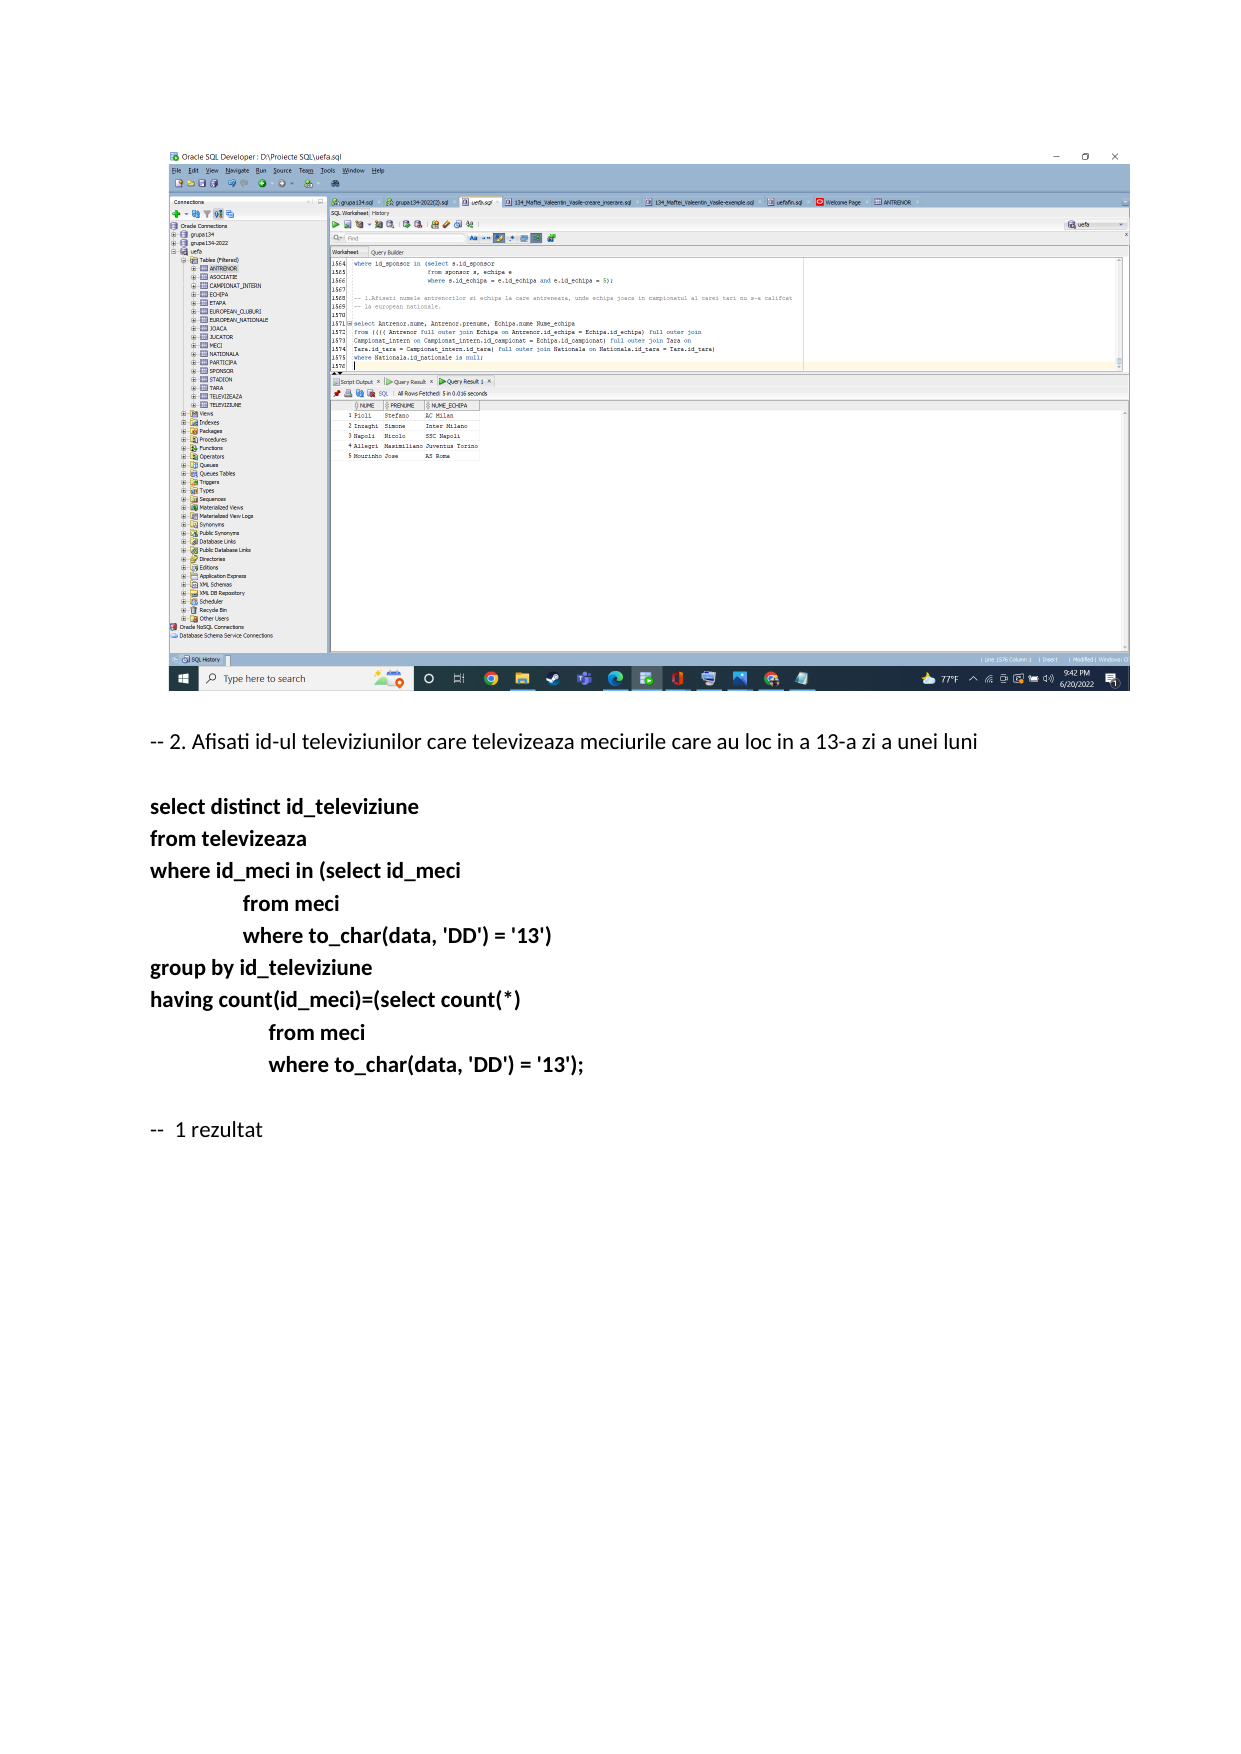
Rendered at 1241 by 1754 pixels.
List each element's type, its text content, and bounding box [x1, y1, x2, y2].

text from televizeaza [150, 824, 1090, 852]
text where id_meci in (select id_meci [150, 856, 1090, 884]
text from meci [150, 1018, 1090, 1046]
text select distinct id_televiziune [150, 792, 1090, 820]
text where to_char(data, 'DD') = '13') [150, 921, 1090, 949]
text group by id_televiziune [150, 953, 1090, 981]
text having count(id_meci)=(select count(*) [150, 986, 1090, 1013]
text -- 2. Afisati id-ul televiziunilor care televizeaza meciurile care au loc in a 13-a zi a unei luni [150, 727, 1090, 755]
text from meci [150, 889, 1090, 917]
text -- 1 rezultat [150, 1115, 1090, 1143]
text where to_char(data, 'DD') = '13'); [150, 1050, 1090, 1078]
